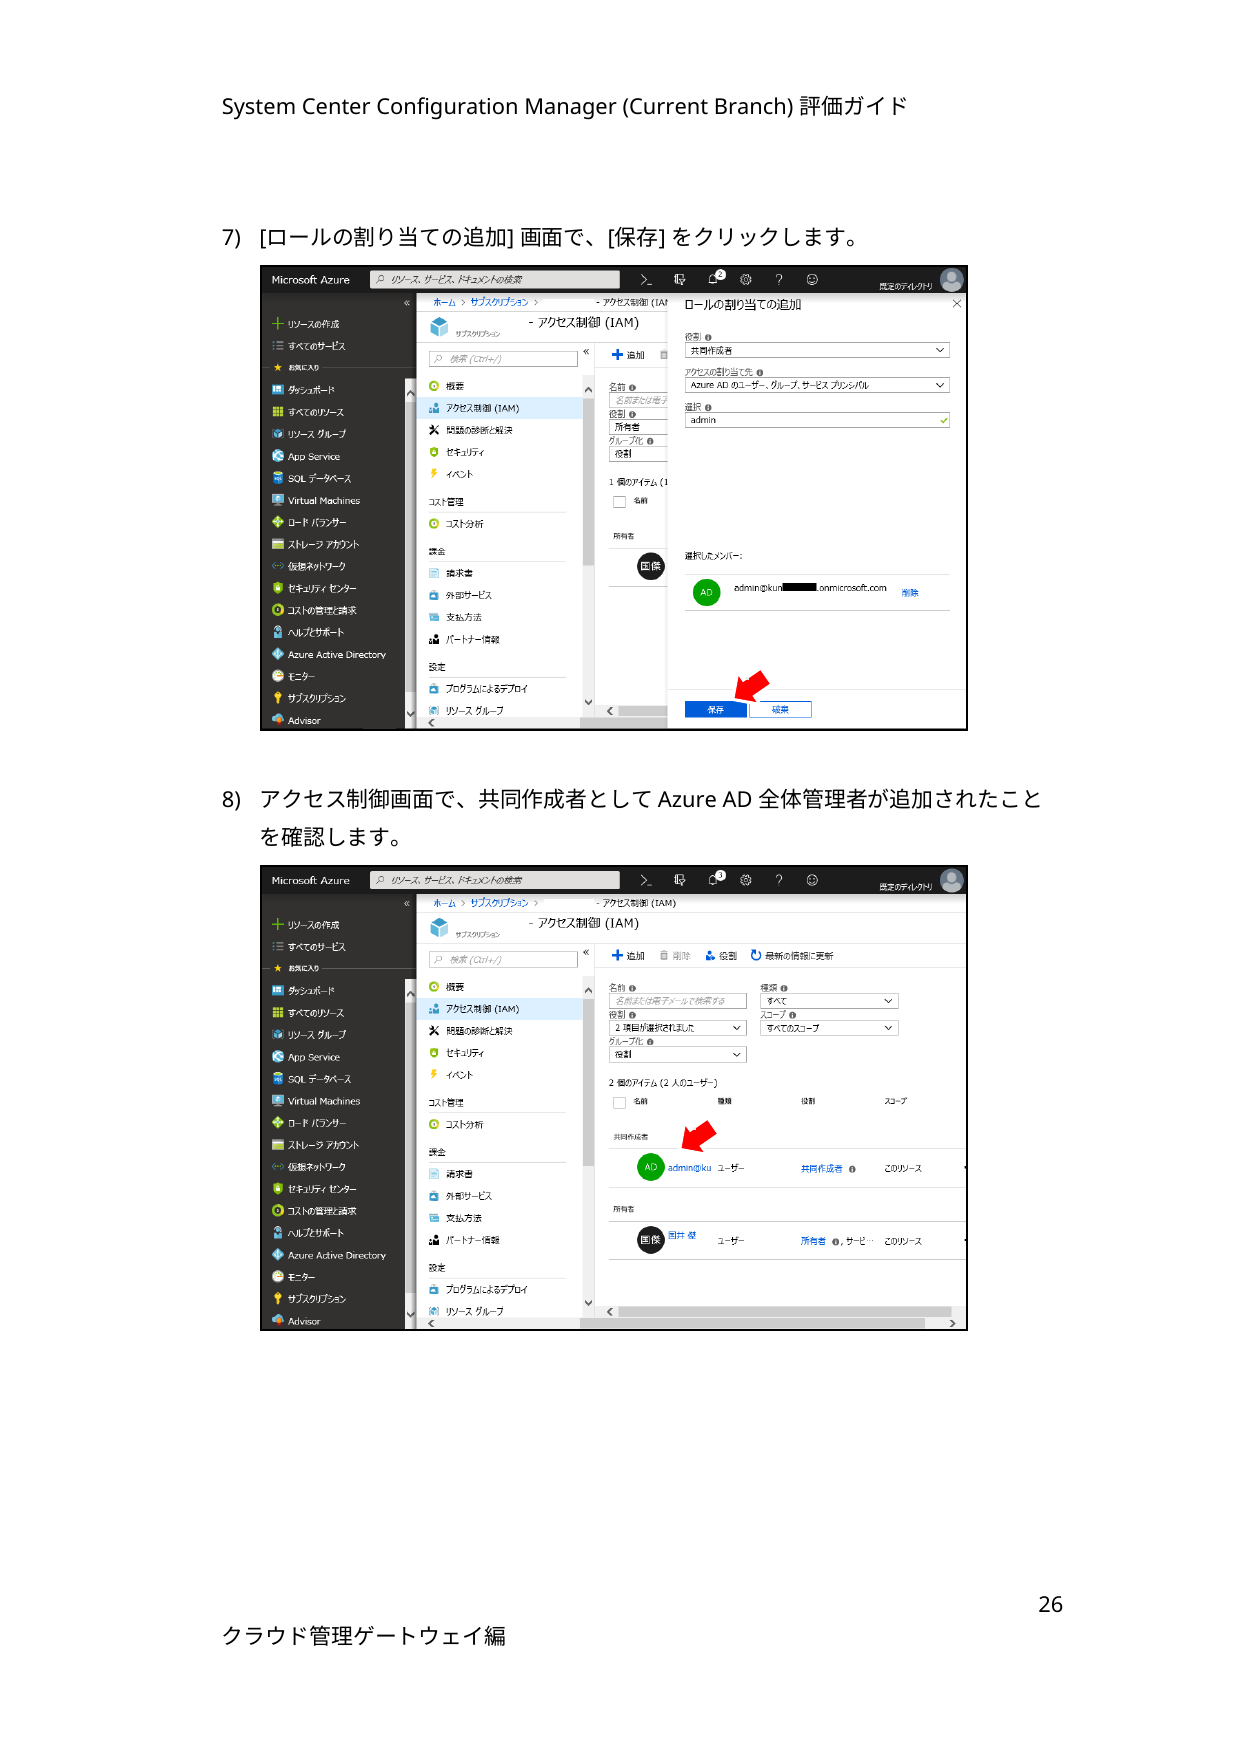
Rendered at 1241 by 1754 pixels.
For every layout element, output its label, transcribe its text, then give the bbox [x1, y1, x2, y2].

list [ロールの割り当ての追加] 画面で、[保存] をクリックします。 [222, 217, 1063, 254]
picture [262, 867, 966, 1329]
list アクセス制御画面で、共同作成者として Azure AD 全体管理者が追加されたことを確認します。 [222, 779, 1063, 854]
picture [262, 267, 966, 729]
